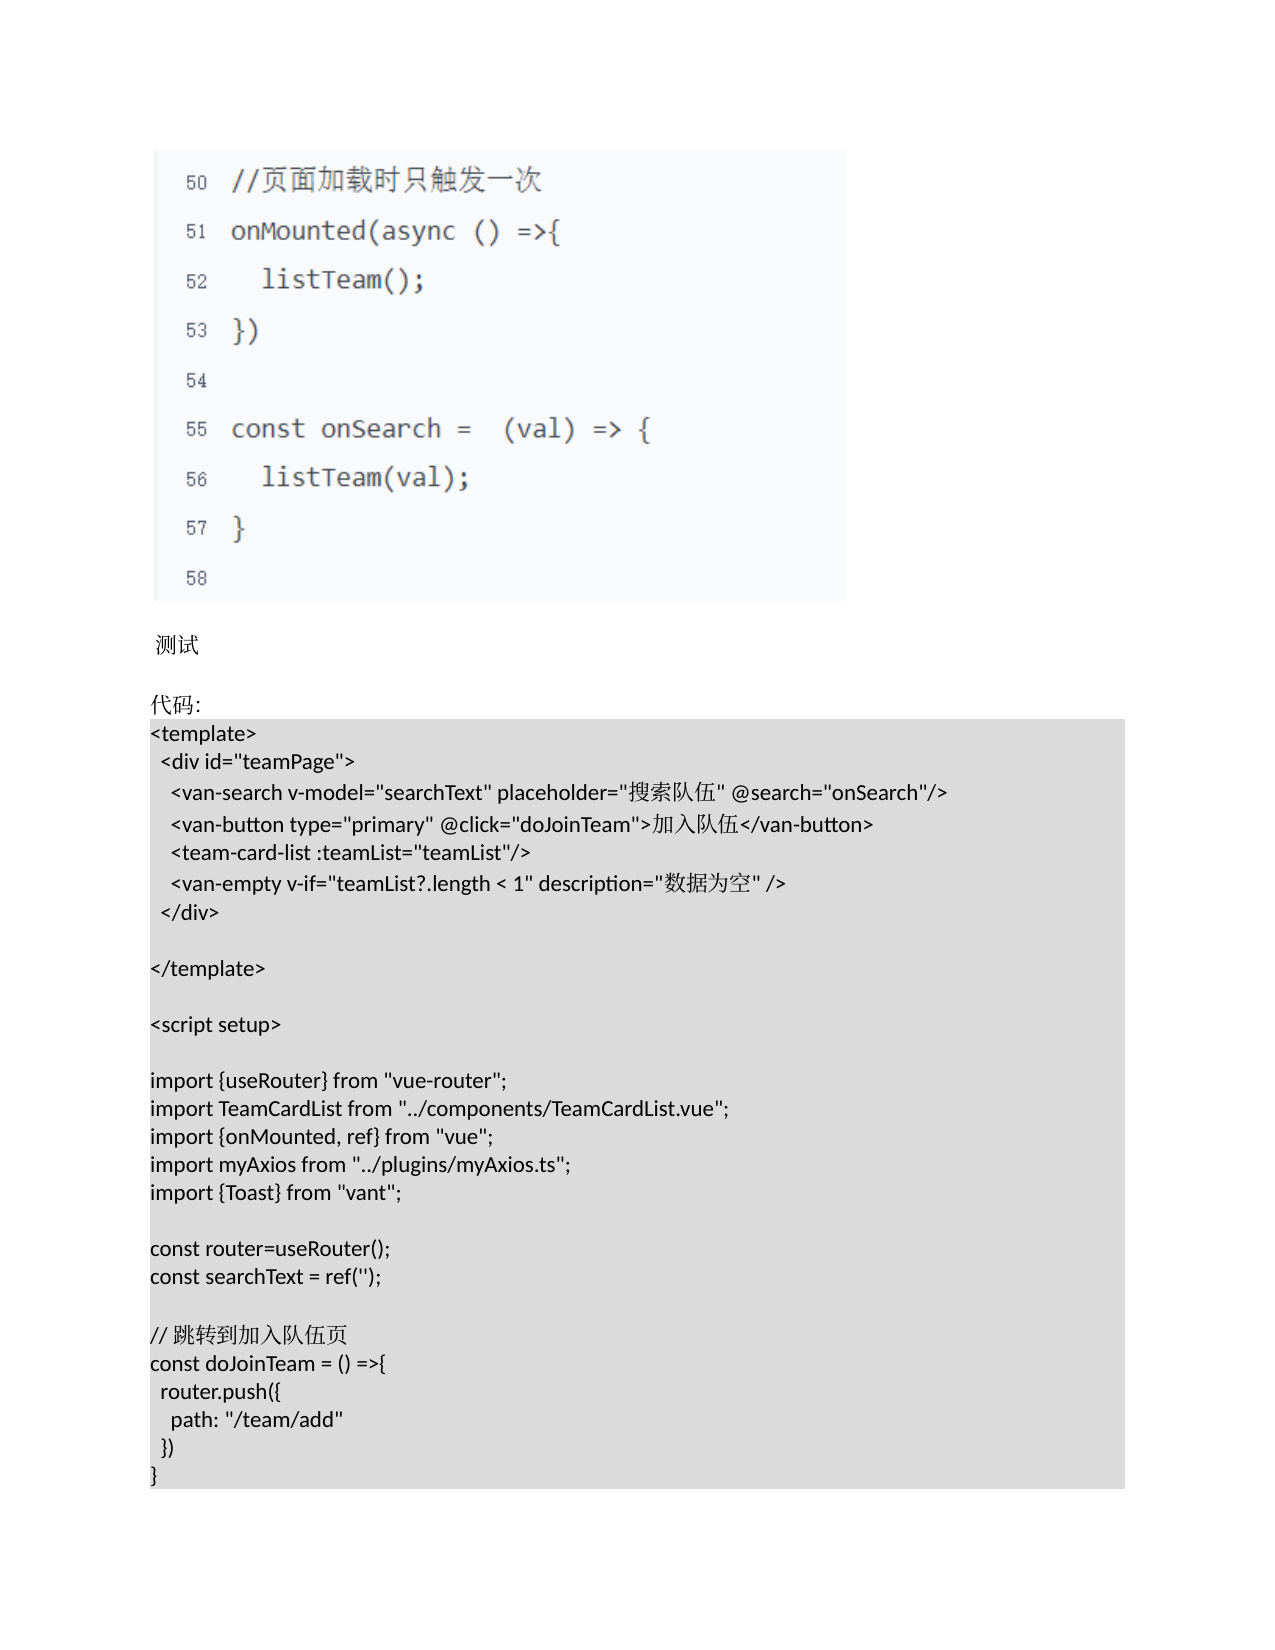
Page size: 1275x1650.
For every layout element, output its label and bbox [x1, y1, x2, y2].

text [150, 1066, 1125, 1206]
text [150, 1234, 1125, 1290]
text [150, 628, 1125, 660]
picture [150, 150, 846, 601]
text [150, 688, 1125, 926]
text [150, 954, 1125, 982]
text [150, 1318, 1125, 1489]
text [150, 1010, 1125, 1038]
